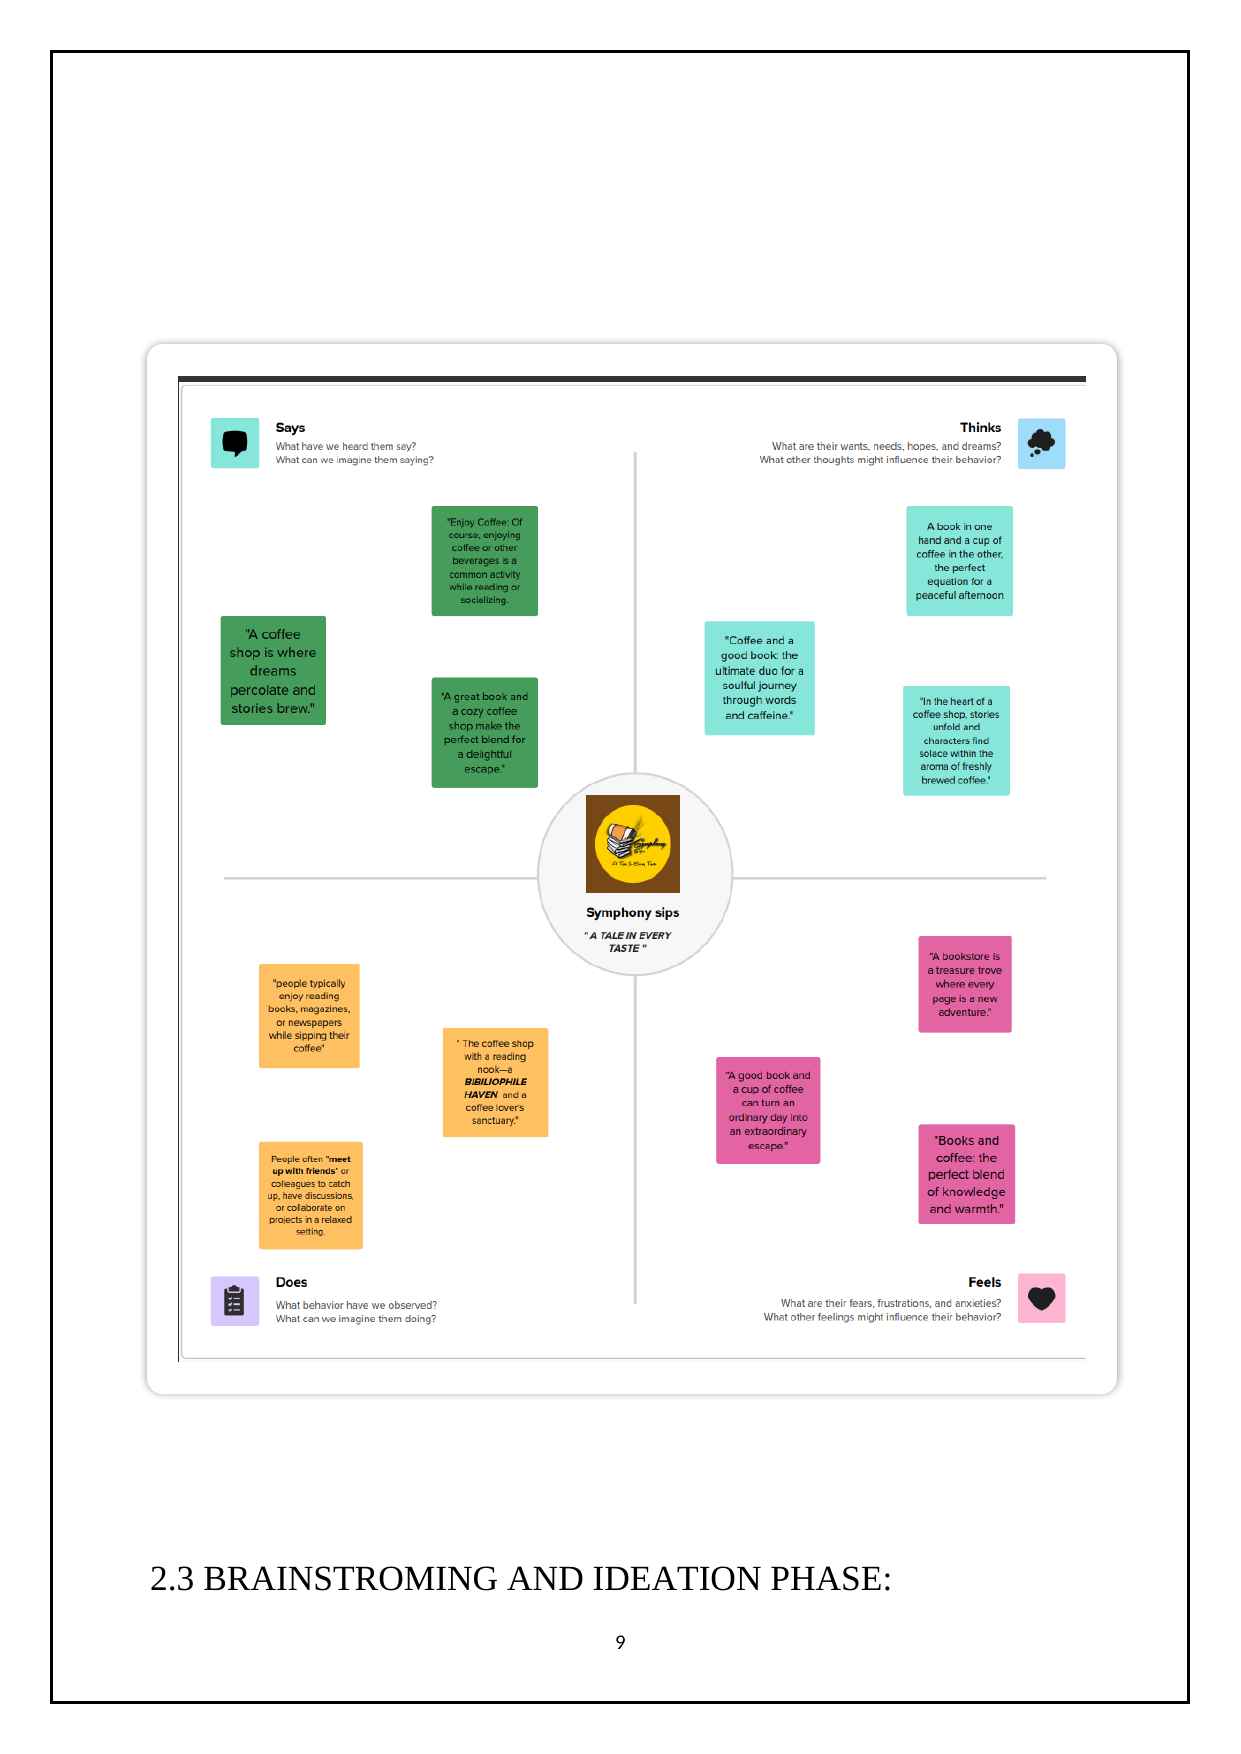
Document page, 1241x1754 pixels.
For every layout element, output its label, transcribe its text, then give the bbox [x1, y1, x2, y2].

picture [178, 376, 1086, 1362]
text 2.3 BRAINSTROMING AND IDEATION PHASE: [150, 1558, 1090, 1598]
